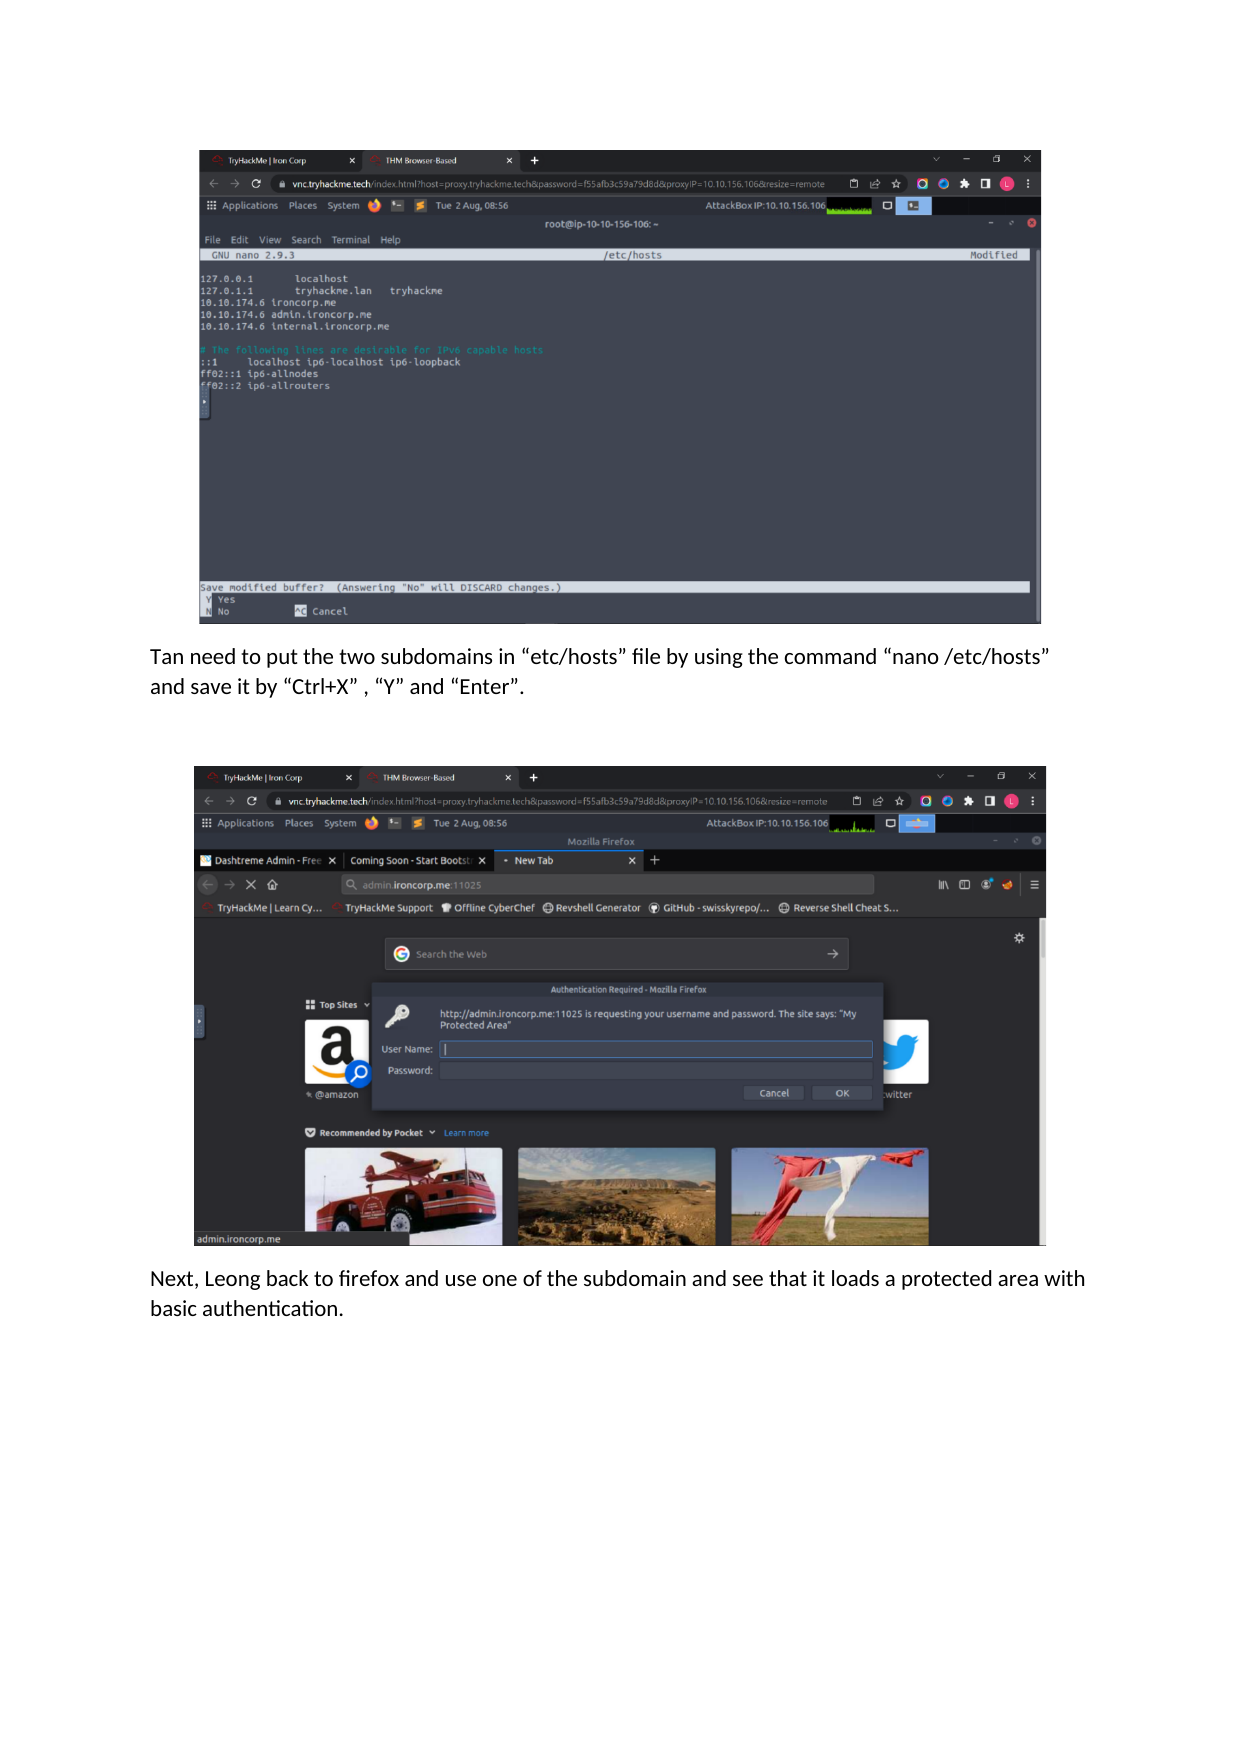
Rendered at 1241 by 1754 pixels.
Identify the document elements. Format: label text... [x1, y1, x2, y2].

picture [194, 766, 1047, 1246]
picture [199, 150, 1042, 624]
text Next, Leong back to firefox and use one of the subdomain and see that it loads a protected area with basic authentication. [150, 1264, 1090, 1323]
text Tan need to put the two subdomains in “etc/hosts” file by using the command “nano /etc/hosts” and save it by “Ctrl+X” , “Y” and “Enter”. [150, 642, 1090, 701]
